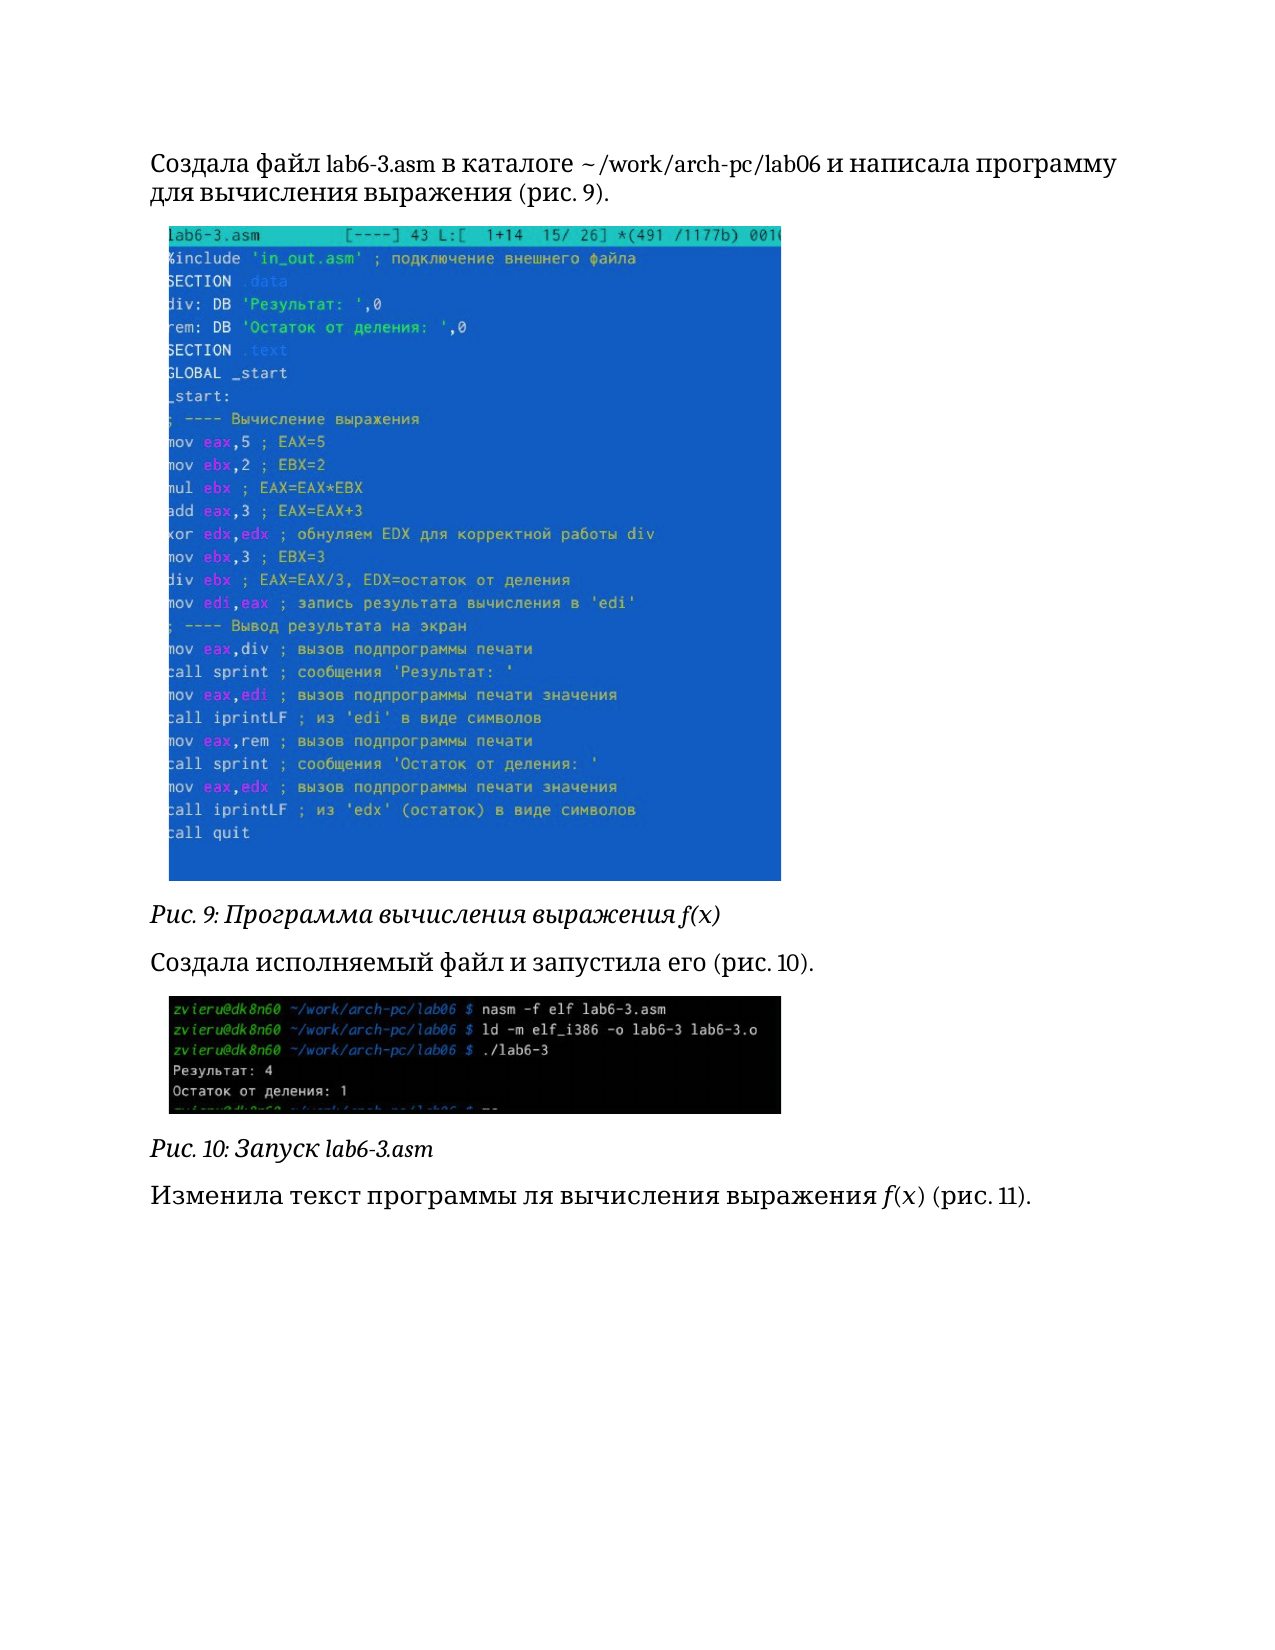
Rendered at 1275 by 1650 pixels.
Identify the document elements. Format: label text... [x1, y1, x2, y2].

text Рис. 10: Запуск lab6-3.asm [150, 1135, 1125, 1163]
picture [168, 226, 782, 881]
text Создала файл lab6-3.asm в каталоге ~/work/arch-pc/lab06 и написала программу для вычисления выражения (рис. 9). [150, 150, 1125, 207]
picture [168, 996, 782, 1114]
text Создала исполняемый файл и запустила его (рис. 10). [150, 949, 1125, 977]
text Рис. 9: Программа вычисления выражения f(𝑥) [150, 901, 1125, 930]
text Изменила текст программы ля вычисления выражения 𝑓(𝑥) (рис. 11). [150, 1182, 1125, 1211]
